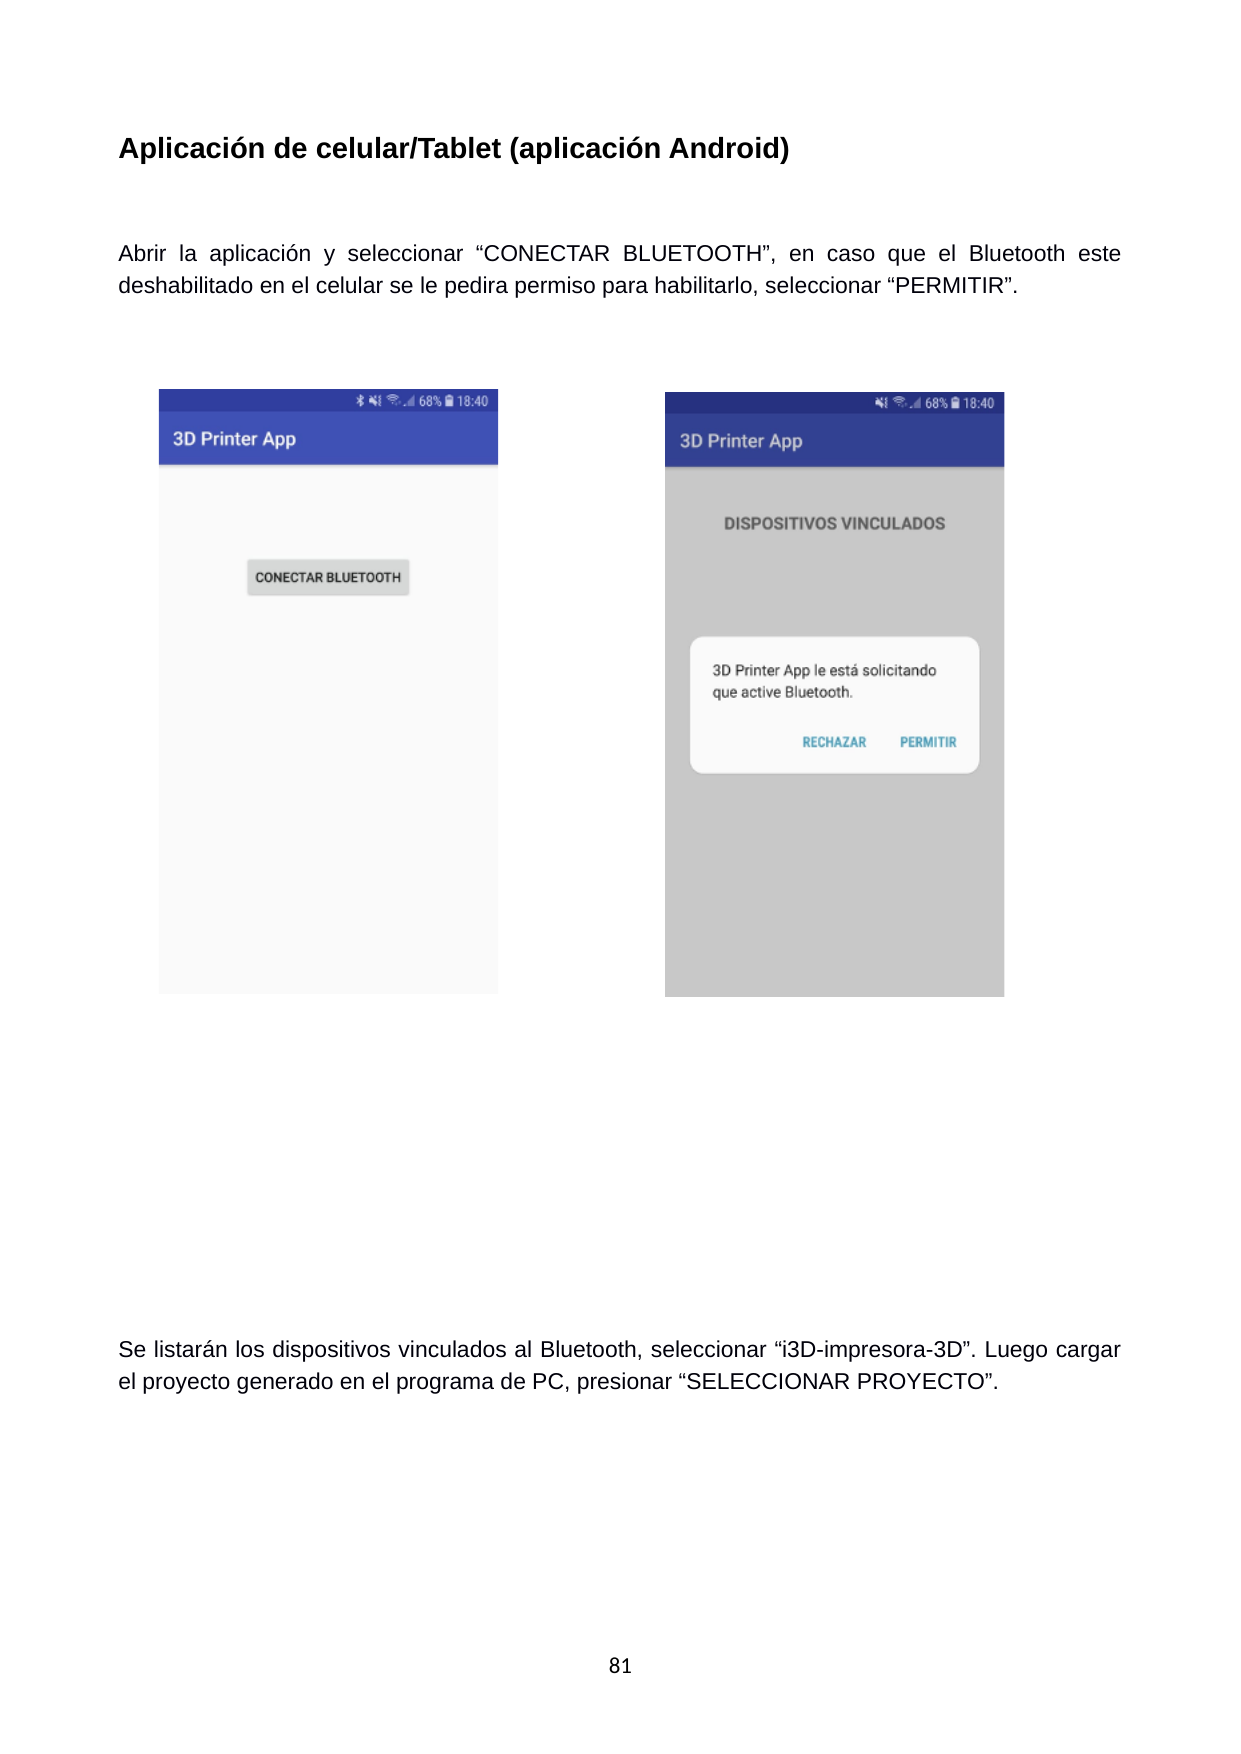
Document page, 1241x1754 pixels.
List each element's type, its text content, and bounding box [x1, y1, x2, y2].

text Se listarán los dispositivos vinculados al Bluetooth, seleccionar “i3D-impresora-3D”. Luego cargar el proyecto generado en el programa de PC, presionar “SELECCIONAR PROYECTO”. [118, 1336, 1122, 1394]
picture [158, 389, 499, 994]
subtitle Aplicación de celular/Tablet (aplicación Android) [118, 131, 1122, 164]
picture [665, 392, 1005, 997]
text Abrir la aplicación y seleccionar “CONECTAR BLUETOOTH”, en caso que el Bluetooth este deshabilitado en el celular se le pedira permiso para habilitarlo, seleccionar “PERMITIR”. [118, 240, 1122, 298]
